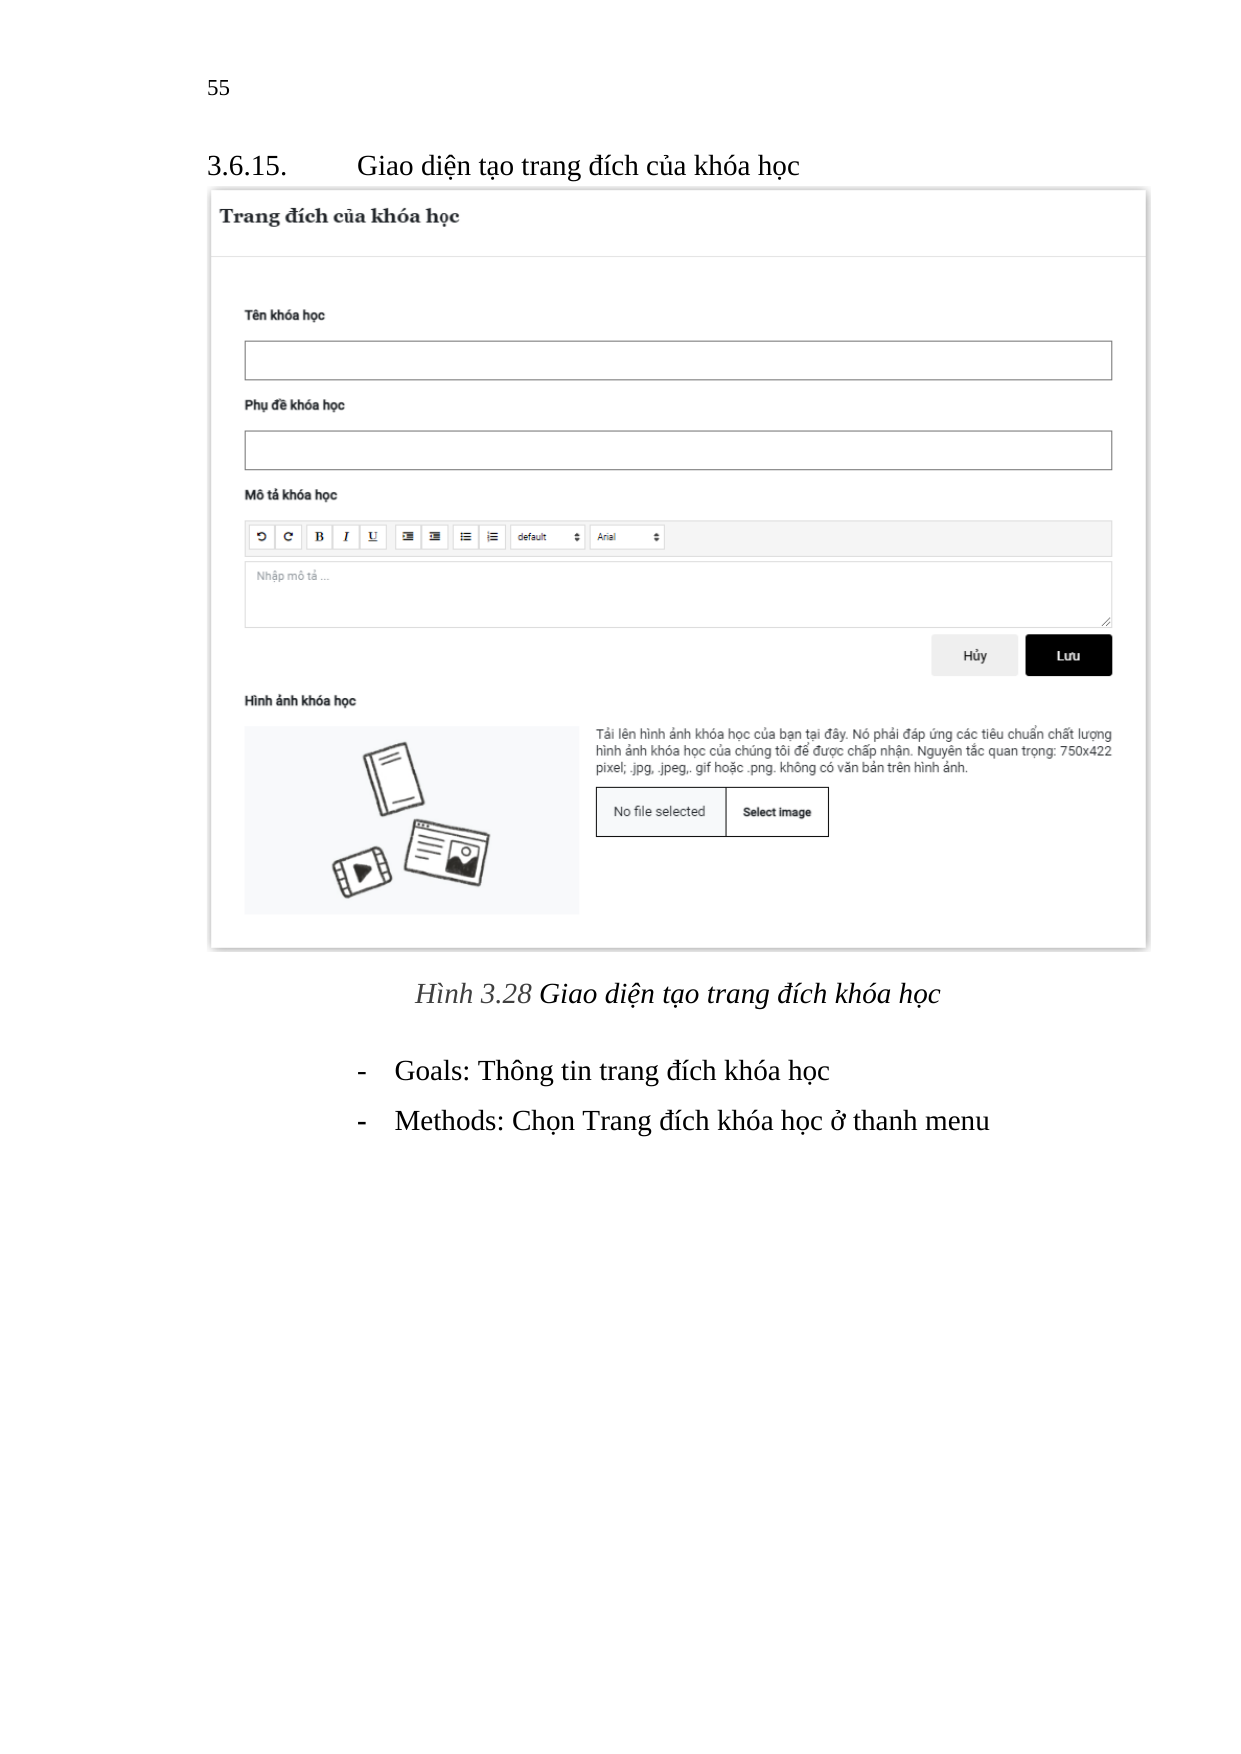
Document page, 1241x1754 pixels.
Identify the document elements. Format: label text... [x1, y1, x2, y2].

subtitle Giao diện tạo trang đích của khóa học [207, 148, 1152, 181]
picture [206, 186, 1151, 952]
list Goals: Thông tin trang đích khóa học [357, 1053, 1152, 1086]
list Methods: Chọn Trang đích khóa học ở thanh menu [357, 1103, 1152, 1136]
